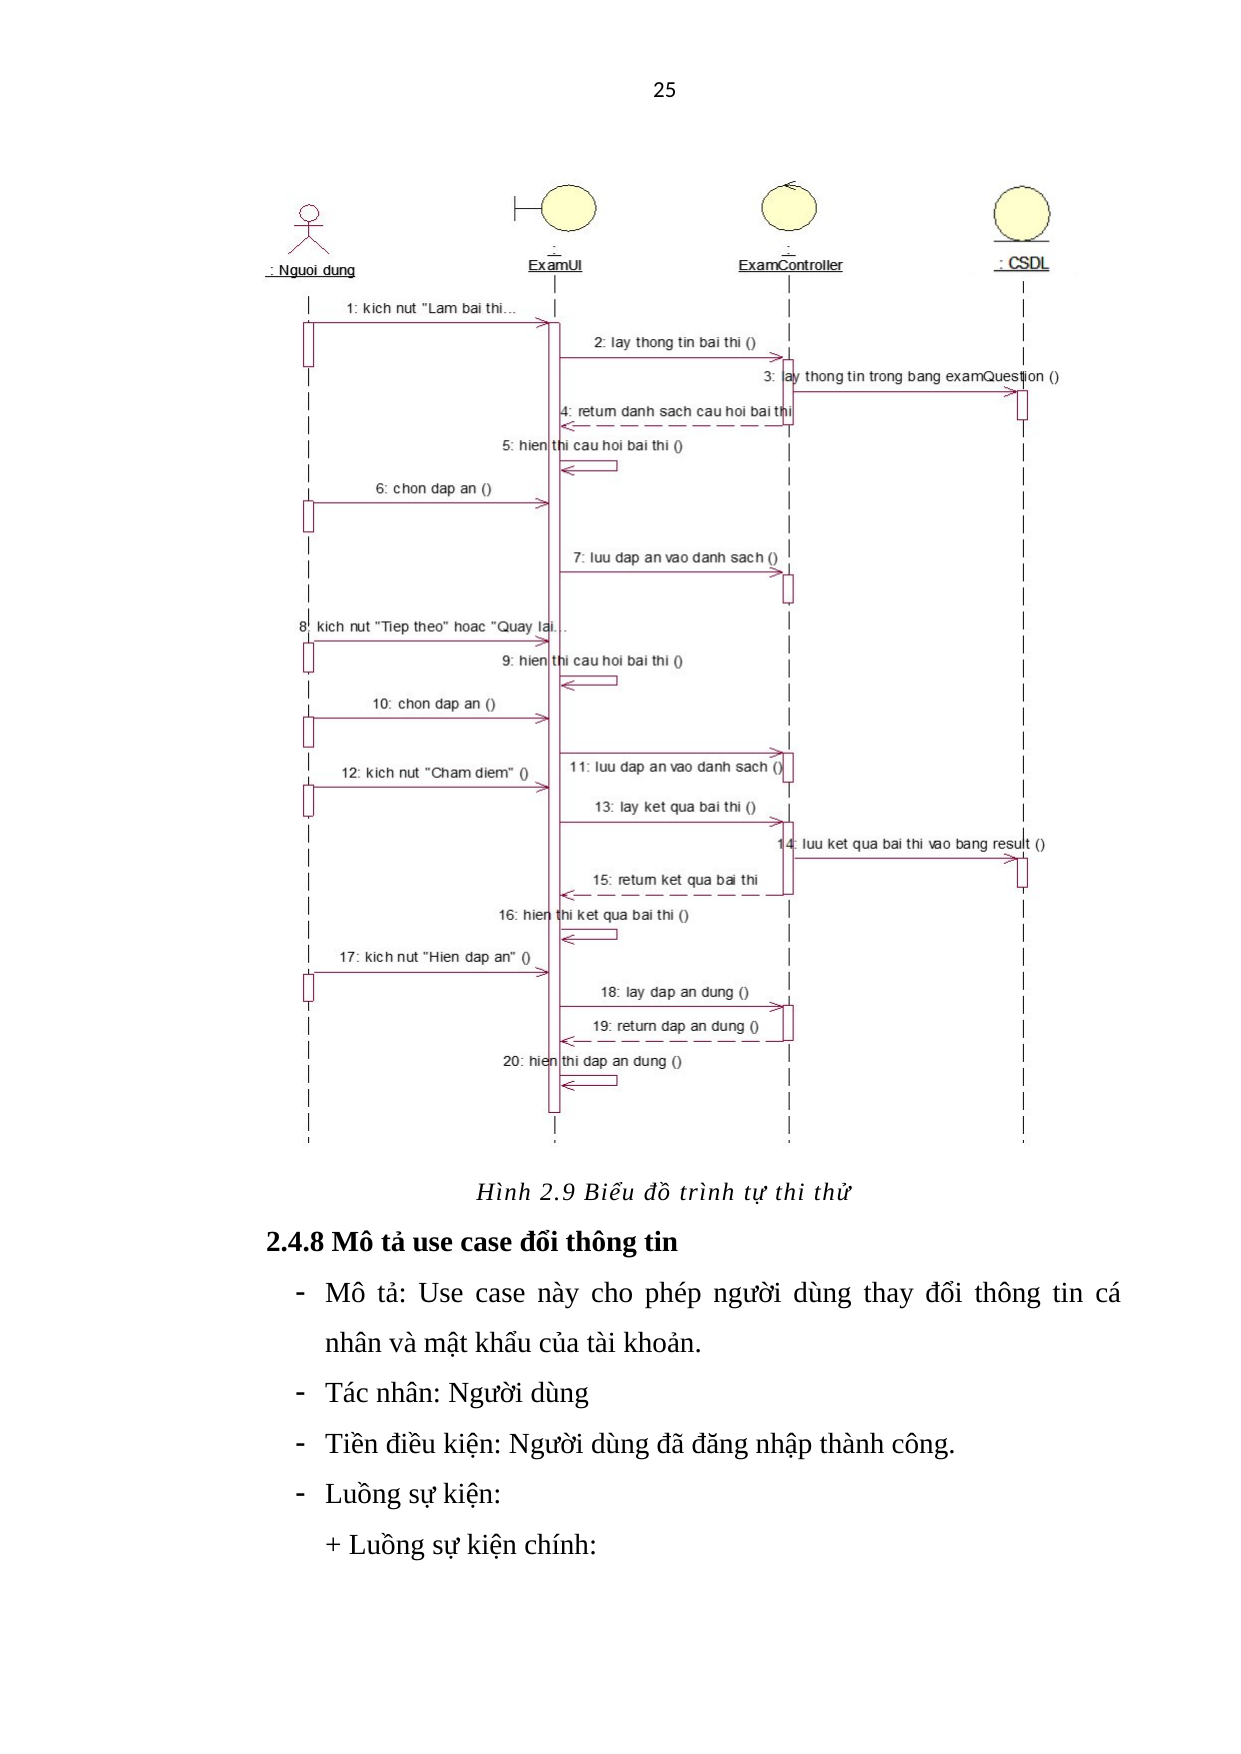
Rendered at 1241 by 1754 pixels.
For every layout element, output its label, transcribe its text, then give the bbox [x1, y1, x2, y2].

list Luồng sự kiện: [295, 1476, 1122, 1510]
list Tác nhân: Người dùng [295, 1376, 1122, 1409]
list Tiền điều kiện: Người dùng đã đăng nhập thành công. [295, 1426, 1122, 1460]
list + Luồng sự kiện chính: [325, 1527, 1122, 1560]
picture [206, 147, 1122, 1147]
subtitle 2.4.8 Mô tả use case đổi thông tin [207, 1224, 1122, 1258]
list Mô tả: Use case này cho phép người dùng thay đổi thông tin cá nhân và mật khẩu của tài khoản. [295, 1275, 1122, 1359]
